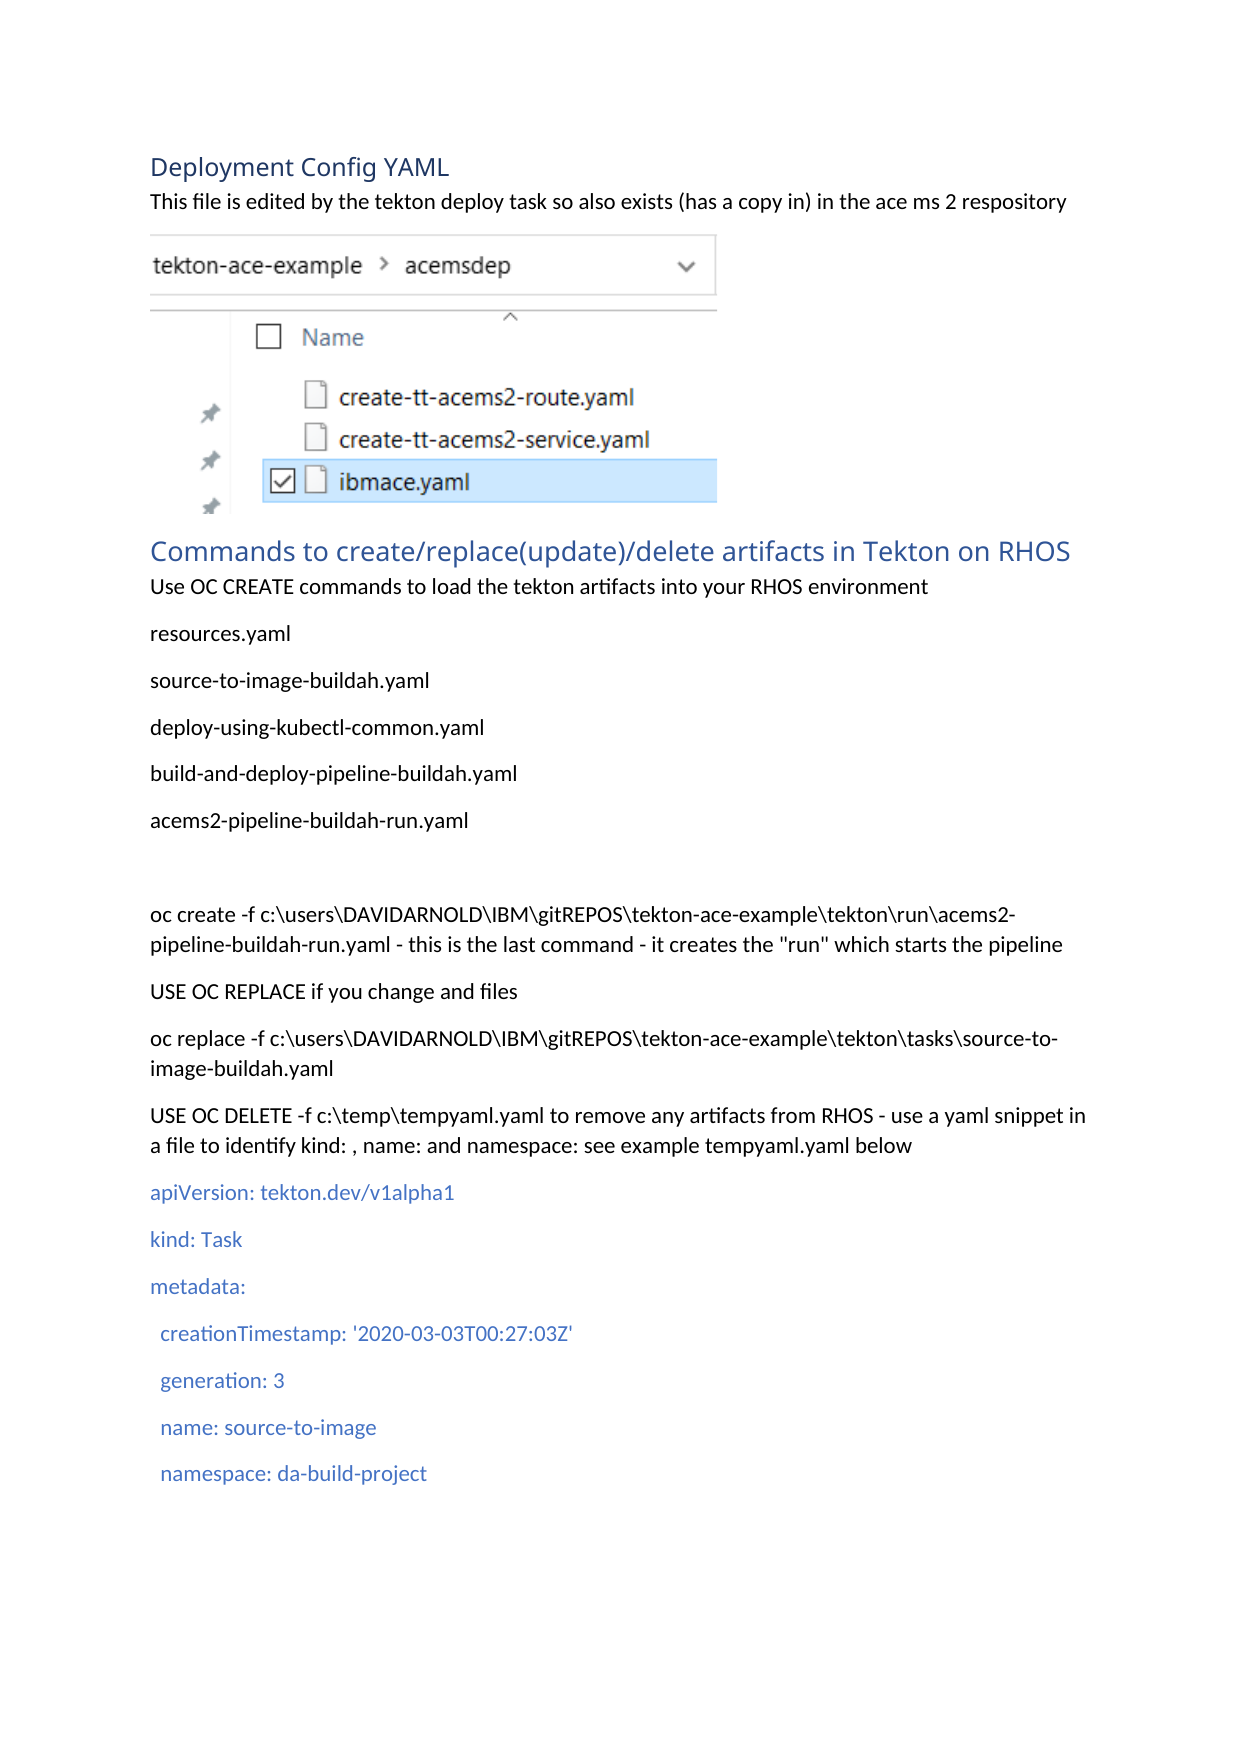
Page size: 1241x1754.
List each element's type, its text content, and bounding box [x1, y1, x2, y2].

text build-and-deploy-pipeline-buildah.yaml [150, 759, 1090, 787]
picture [150, 233, 718, 514]
text generation: 3 [150, 1366, 1090, 1394]
text This file is edited by the tekton deploy task so also exists (has a copy in) in the ace ms 2 respository [150, 187, 1090, 215]
text namespace: da-build-project [150, 1459, 1090, 1487]
subtitle Deployment Config YAML [150, 150, 1090, 184]
text deploy-using-kubectl-common.yaml [150, 713, 1090, 741]
text resources.yaml [150, 619, 1090, 647]
text oc create -f c:\users\DAVIDARNOLD\IBM\gitREPOS\tekton-ace-example\tekton\run\acems2-pipeline-buildah-run.yaml - this is the last command - it creates the "run" which starts the pipeline [150, 900, 1090, 958]
text oc replace -f c:\users\DAVIDARNOLD\IBM\gitREPOS\tekton-ace-example\tekton\tasks\source-to-image-buildah.yaml [150, 1024, 1090, 1082]
text USE OC DELETE -f c:\temp\tempyaml.yaml to remove any artifacts from RHOS - use a yaml snippet in a file to identify kind: , name: and namespace: see example tempyaml.yaml below [150, 1101, 1090, 1159]
text kind: Task [150, 1225, 1090, 1253]
subtitle Commands to create/replace(update)/delete artifacts in Tekton on RHOS [150, 532, 1090, 569]
text apiVersion: tekton.dev/v1alpha1 [150, 1178, 1090, 1206]
text creationTimestamp: '2020-03-03T00:27:03Z' [150, 1319, 1090, 1347]
text name: source-to-image [150, 1413, 1090, 1441]
text source-to-image-buildah.yaml [150, 666, 1090, 694]
text USE OC REPLACE if you change and files [150, 977, 1090, 1005]
text metadata: [150, 1272, 1090, 1300]
text Use OC CREATE commands to load the tekton artifacts into your RHOS environment [150, 572, 1090, 600]
text acems2-pipeline-buildah-run.yaml [150, 806, 1090, 834]
